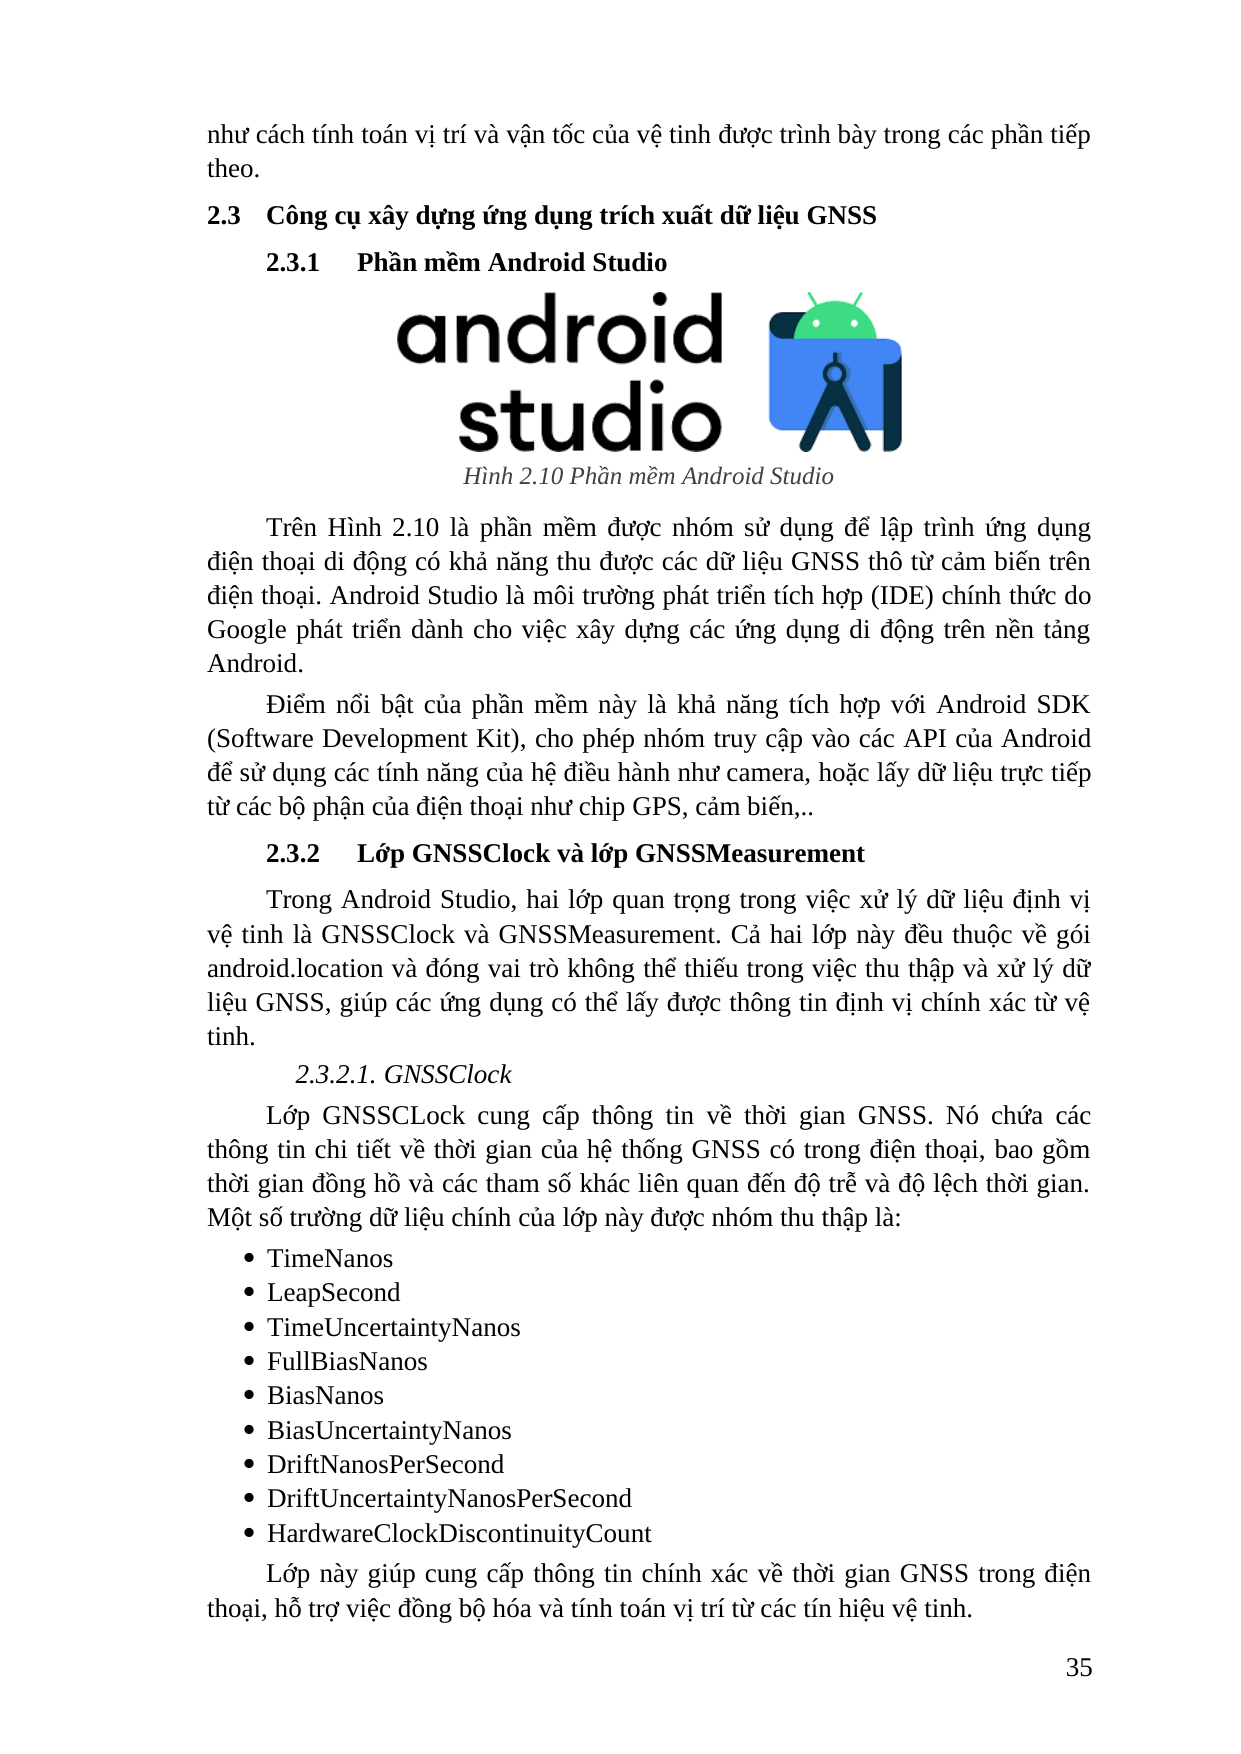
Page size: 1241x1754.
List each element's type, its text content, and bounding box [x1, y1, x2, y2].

subtitle GNSSClock [207, 1058, 1092, 1090]
text Trên Hình 2.10 là phần mềm được nhóm sử dụng để lập trình ứng dụng điện thoại di động có khả năng thu được các dữ liệu GNSS thô từ cảm biến trên điện thoại. Android Studio là môi trường phát triển tích hợp (IDE) chính thức do Google phát triển dành cho việc xây dựng các ứng dụng di động trên nền tảng Android. [207, 511, 1092, 678]
list TimeUncertaintyNanos [244, 1311, 1092, 1342]
text Trong Android Studio, hai lớp quan trọng trong việc xử lý dữ liệu định vị vệ tinh là GNSSClock và GNSSMeasurement. Cả hai lớp này đều thuộc về gói android.location và đóng vai trò không thể thiếu trong việc thu thập và xử lý dữ liệu GNSS, giúp các ứng dụng có thể lấy được thông tin định vị chính xác từ vệ tinh. [207, 883, 1092, 1051]
text Lớp GNSSCLock cung cấp thông tin về thời gian GNSS. Nó chứa các thông tin chi tiết về thời gian của hệ thống GNSS có trong điện thoại, bao gồm thời gian đồng hồ và các tham số khác liên quan đến độ trễ và độ lệch thời gian. Một số trường dữ liệu chính của lớp này được nhóm thu thập là: [207, 1099, 1092, 1233]
subtitle Công cụ xây dựng ứng dụng trích xuất dữ liệu GNSS [207, 199, 1092, 230]
text Điểm nổi bật của phần mềm này là khả năng tích hợp với Android SDK (Software Development Kit), cho phép nhóm truy cập vào các API của Android để sử dụng các tính năng của hệ điều hành như camera, hoặc lấy dữ liệu trực tiếp từ các bộ phận của điện thoại như chip GPS, cảm biến,.. [207, 688, 1092, 821]
picture [396, 292, 903, 452]
subtitle Lớp GNSSClock và lớp GNSSMeasurement [266, 837, 1092, 868]
list BiasNanos [244, 1379, 1092, 1411]
list LeapSecond [244, 1276, 1092, 1307]
text Hình 2.10 Phần mềm Android Studio [207, 461, 1092, 490]
list DriftUncertaintyNanosPerSecond [244, 1482, 1092, 1514]
list DriftNanosPerSecond [244, 1448, 1092, 1479]
list HardwareClockDiscontinuityCount [244, 1517, 1092, 1548]
text Lớp này giúp cung cấp thông tin chính xác về thời gian GNSS trong điện thoại, hỗ trợ việc đồng bộ hóa và tính toán vị trí từ các tín hiệu vệ tinh. [207, 1557, 1092, 1623]
list BiasUncertaintyNanos [244, 1414, 1092, 1445]
subtitle Phần mềm Android Studio [266, 246, 1092, 277]
list TimeNanos [244, 1242, 1092, 1273]
list FullBiasNanos [244, 1345, 1092, 1376]
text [207, 118, 1092, 183]
